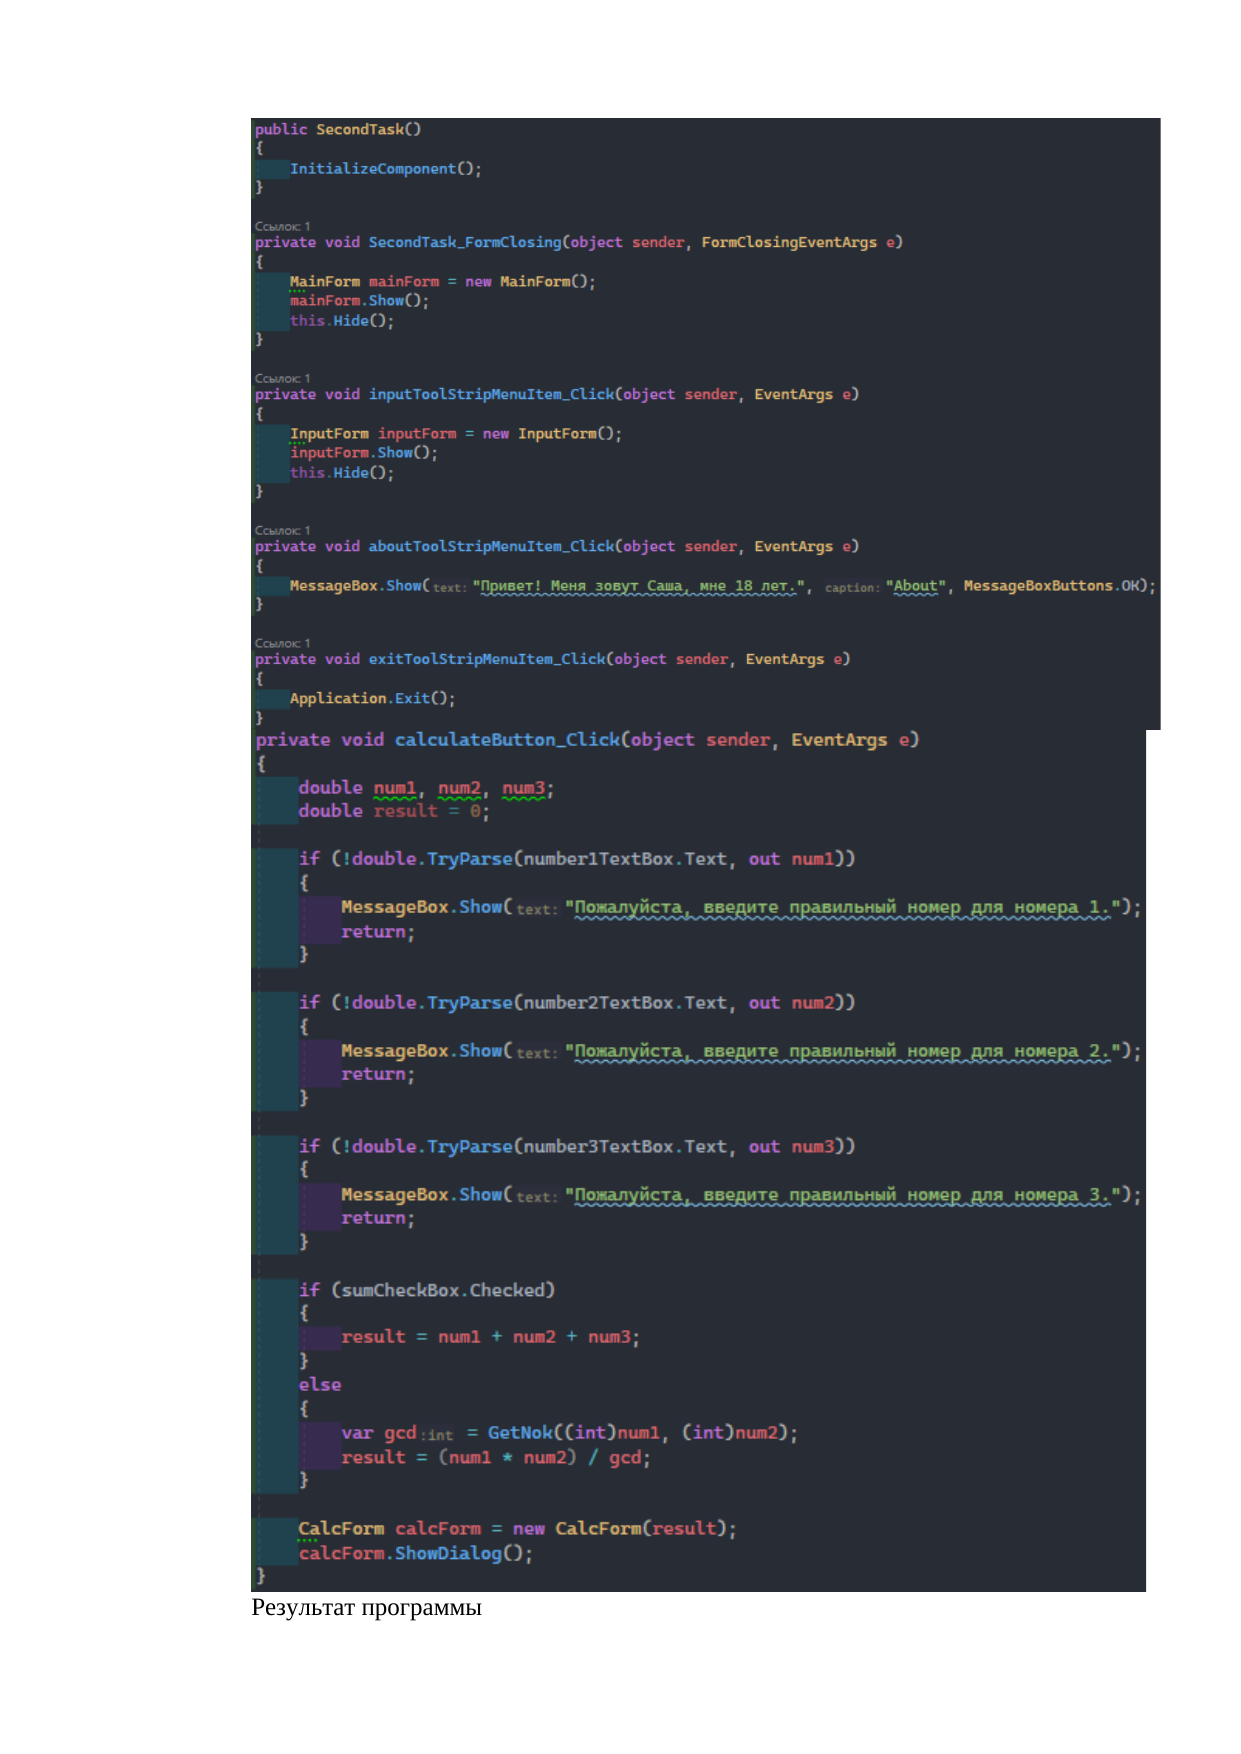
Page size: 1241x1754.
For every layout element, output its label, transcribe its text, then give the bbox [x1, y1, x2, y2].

text Результат программы [177, 1592, 1152, 1621]
picture [251, 118, 1161, 1592]
